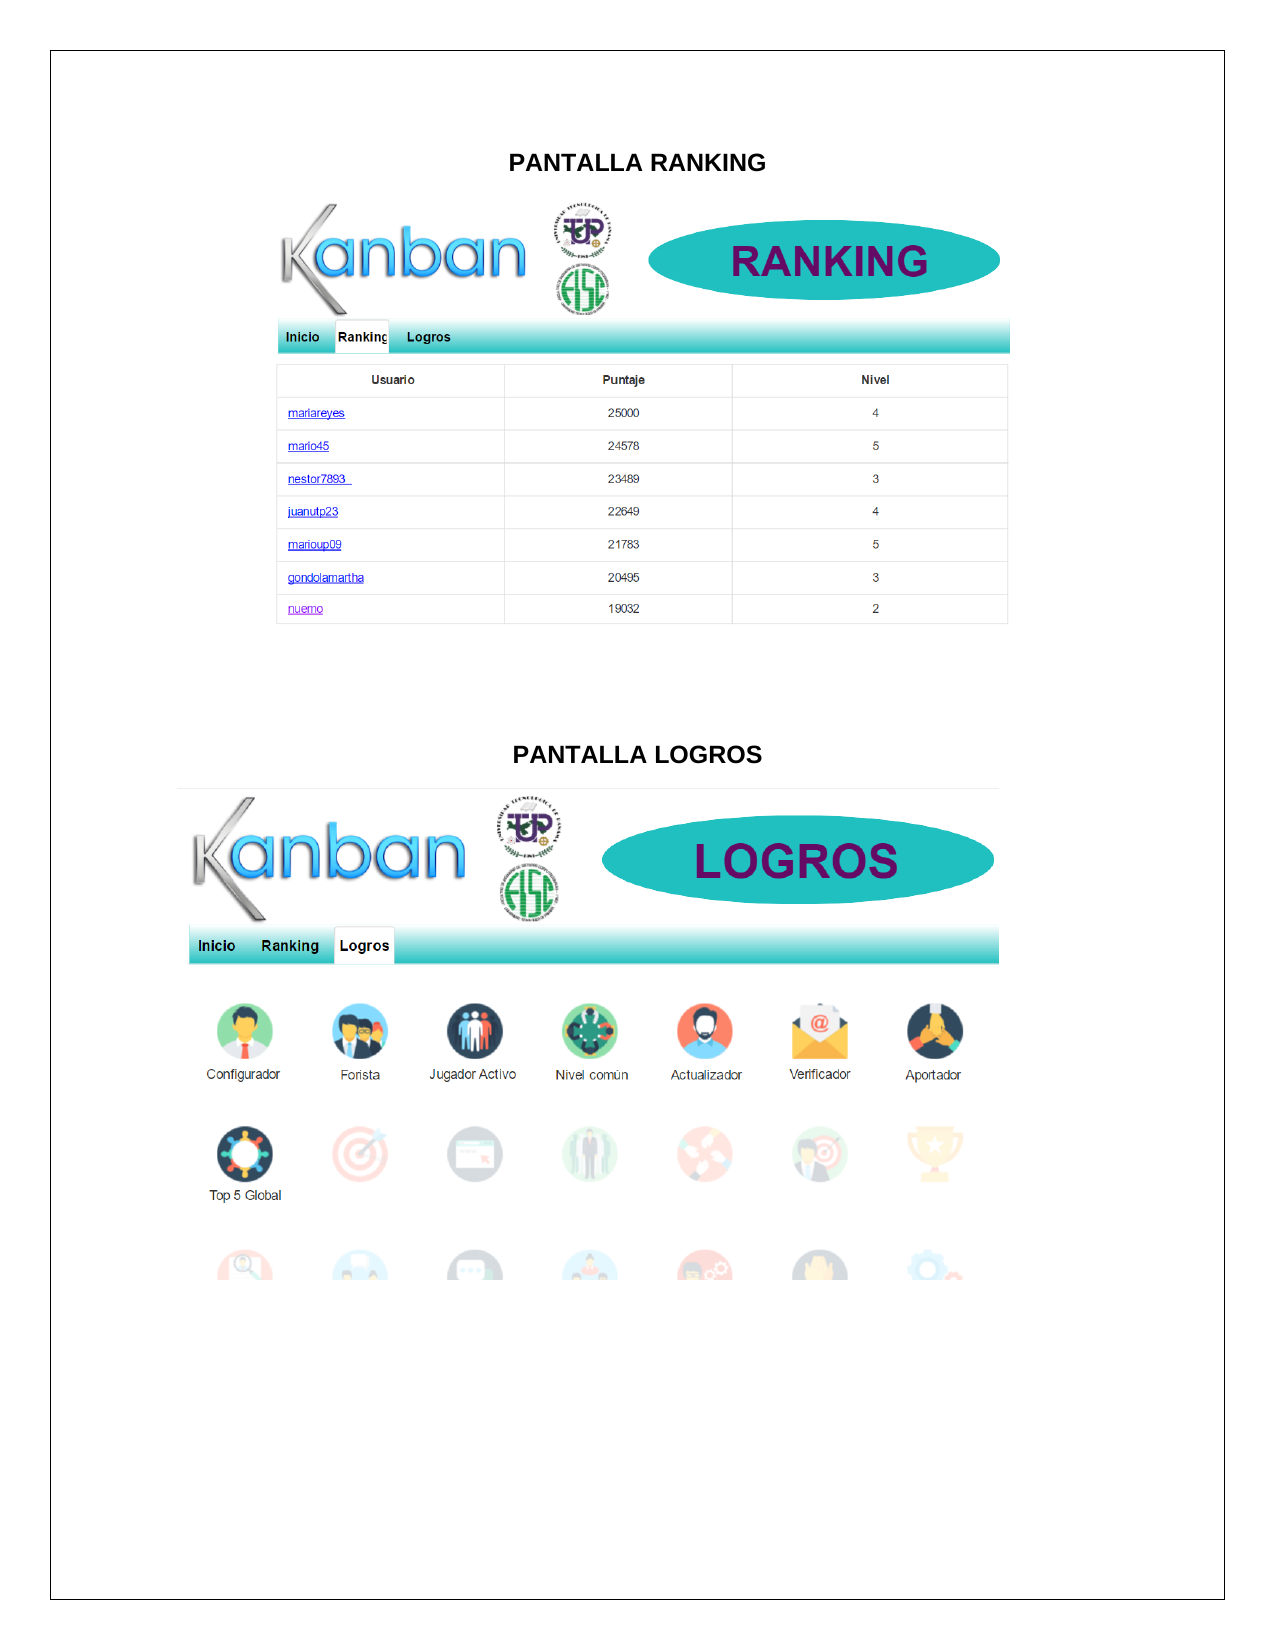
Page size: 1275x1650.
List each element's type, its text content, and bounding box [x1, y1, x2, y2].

text PANTALLA LOGROS [177, 740, 1098, 769]
picture [177, 788, 999, 1280]
text PANTALLA RANKING [177, 147, 1098, 176]
picture [257, 195, 1018, 627]
